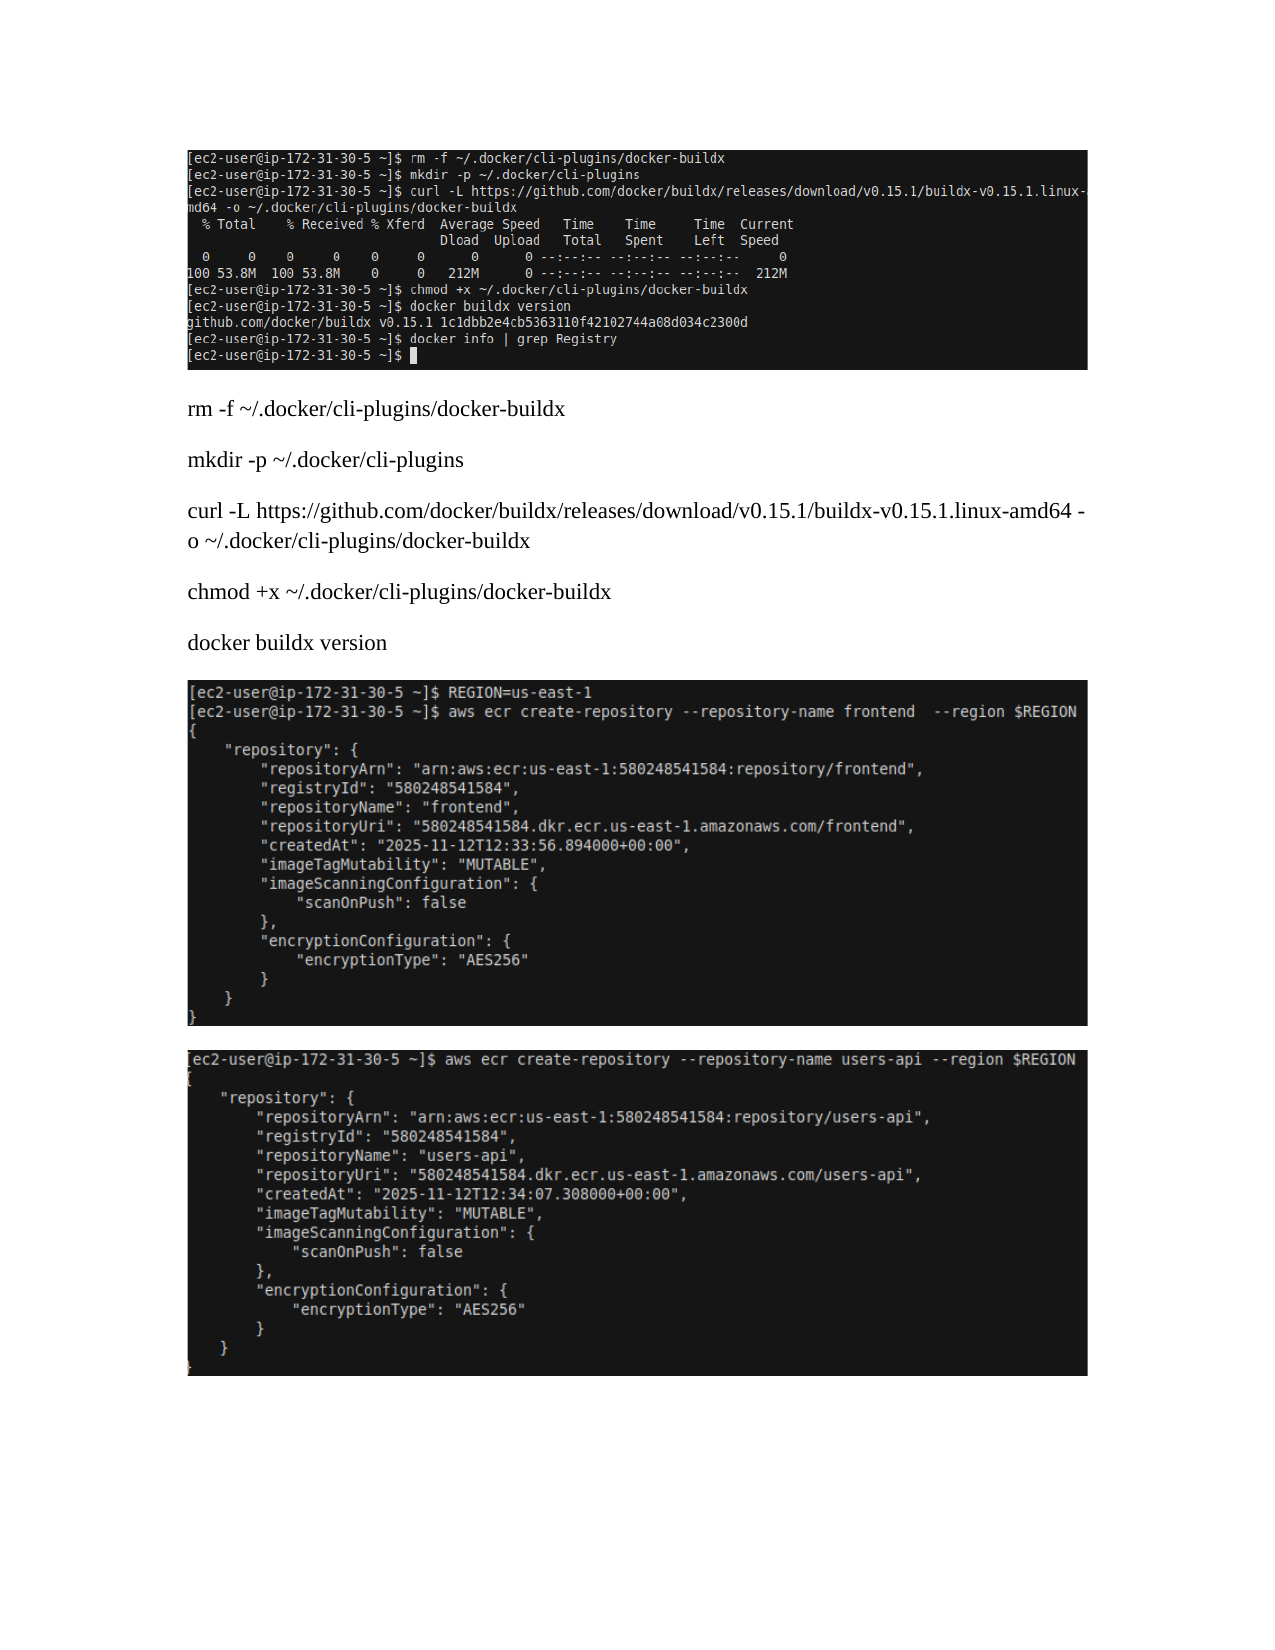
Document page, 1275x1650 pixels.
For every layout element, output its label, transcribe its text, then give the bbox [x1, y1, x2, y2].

text rm -f ~/.docker/cli-plugins/docker-buildx [187, 395, 1087, 421]
text docker buildx version [187, 629, 1087, 655]
picture [187, 1050, 1088, 1376]
picture [187, 680, 1088, 1026]
text mkdir -p ~/.docker/cli-plugins [187, 446, 1087, 472]
text curl -L https://github.com/docker/buildx/releases/download/v0.15.1/buildx-v0.15.1.linux-amd64 -o ~/.docker/cli-plugins/docker-buildx [187, 497, 1087, 553]
text chmod +x ~/.docker/cli-plugins/docker-buildx [187, 578, 1087, 604]
picture [187, 150, 1088, 370]
